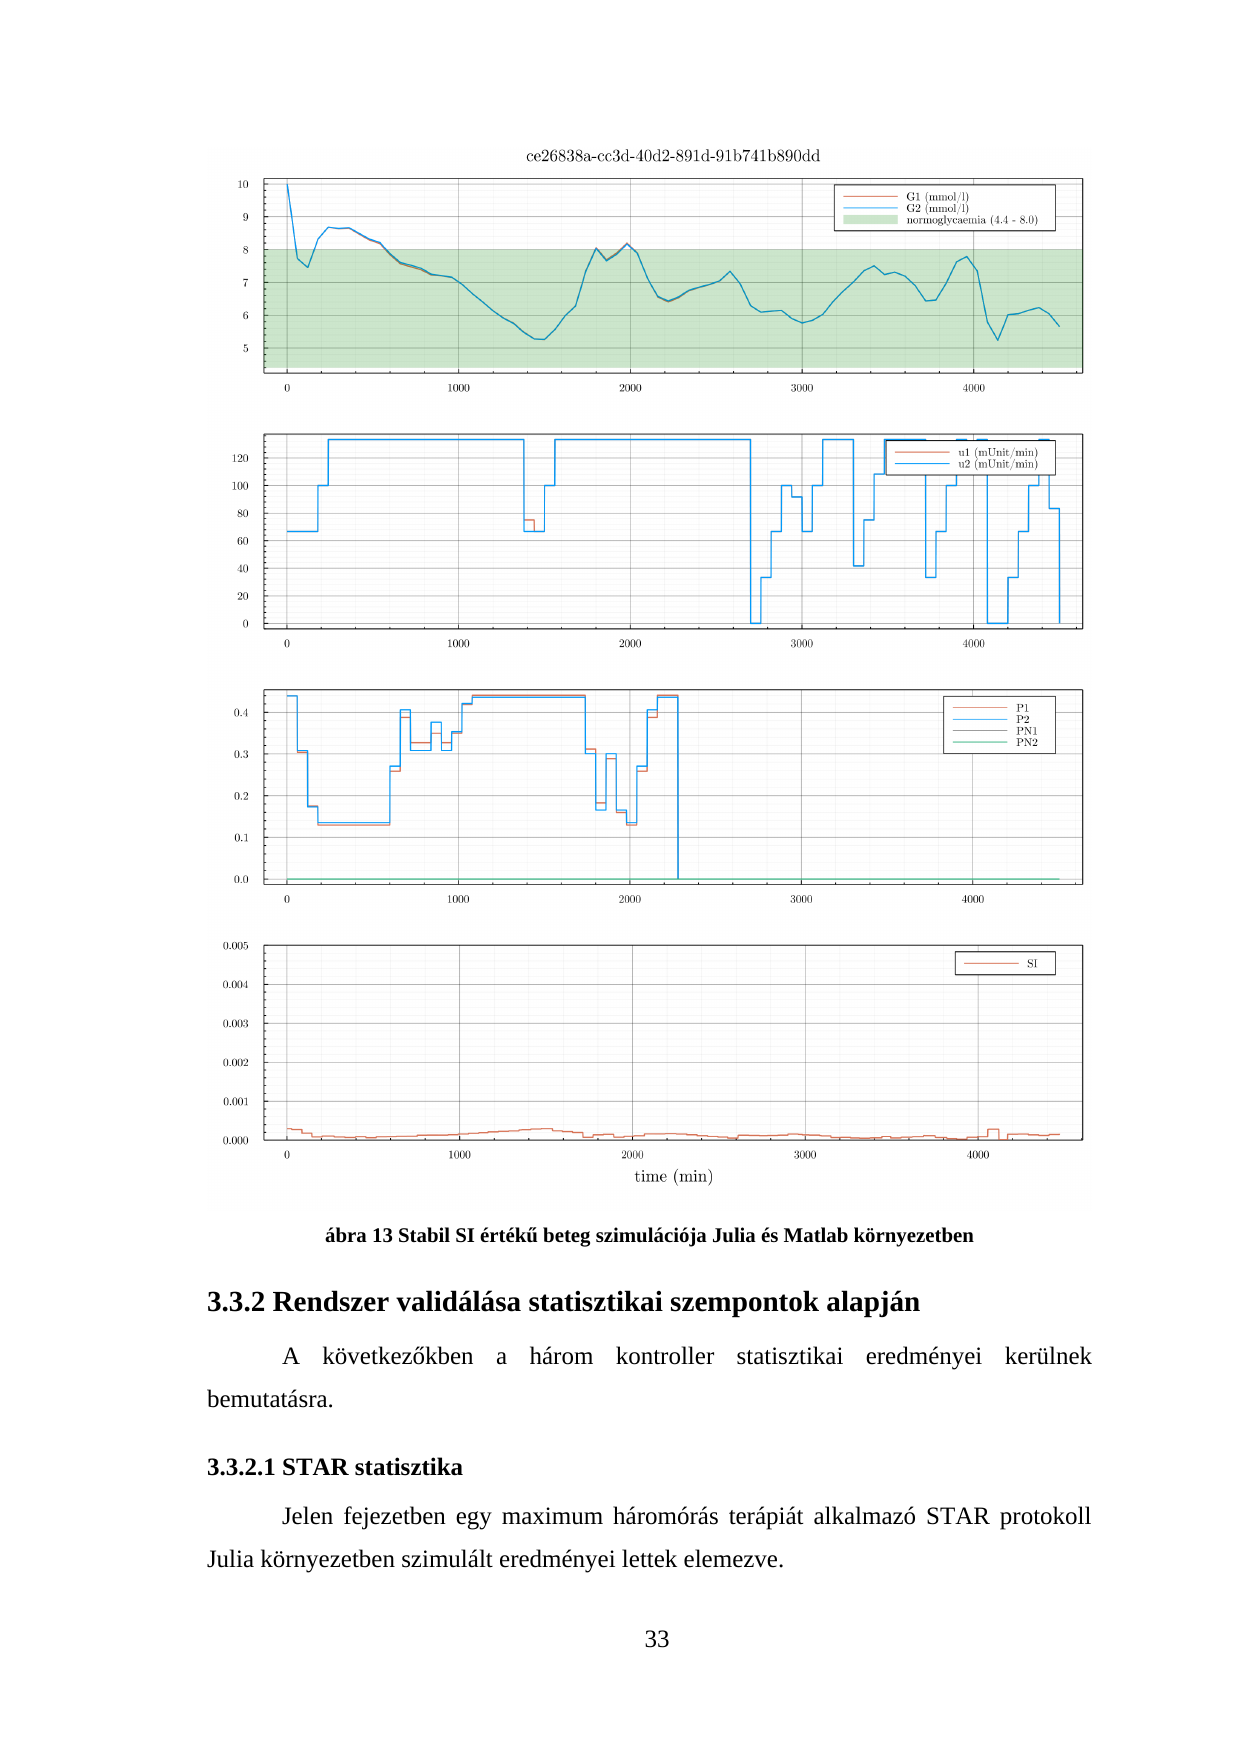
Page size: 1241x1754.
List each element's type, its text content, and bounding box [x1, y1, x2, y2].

subtitle Rendszer validálása statisztikai szempontok alapján [207, 1284, 1092, 1318]
picture [206, 147, 1093, 1211]
text Jelen fejezetben egy maximum háromórás terápiát alkalmazó STAR protokoll Julia környezetben szimulált eredményei lettek elemezve. [207, 1501, 1092, 1573]
text ábra 13 Stabil SI értékű beteg szimulációja Julia és Matlab környezetben [207, 1223, 1092, 1247]
text A következőkben a három kontroller statisztikai eredményei kerülnek bemutatásra. [207, 1341, 1092, 1413]
subtitle STAR statisztika [207, 1452, 1092, 1481]
